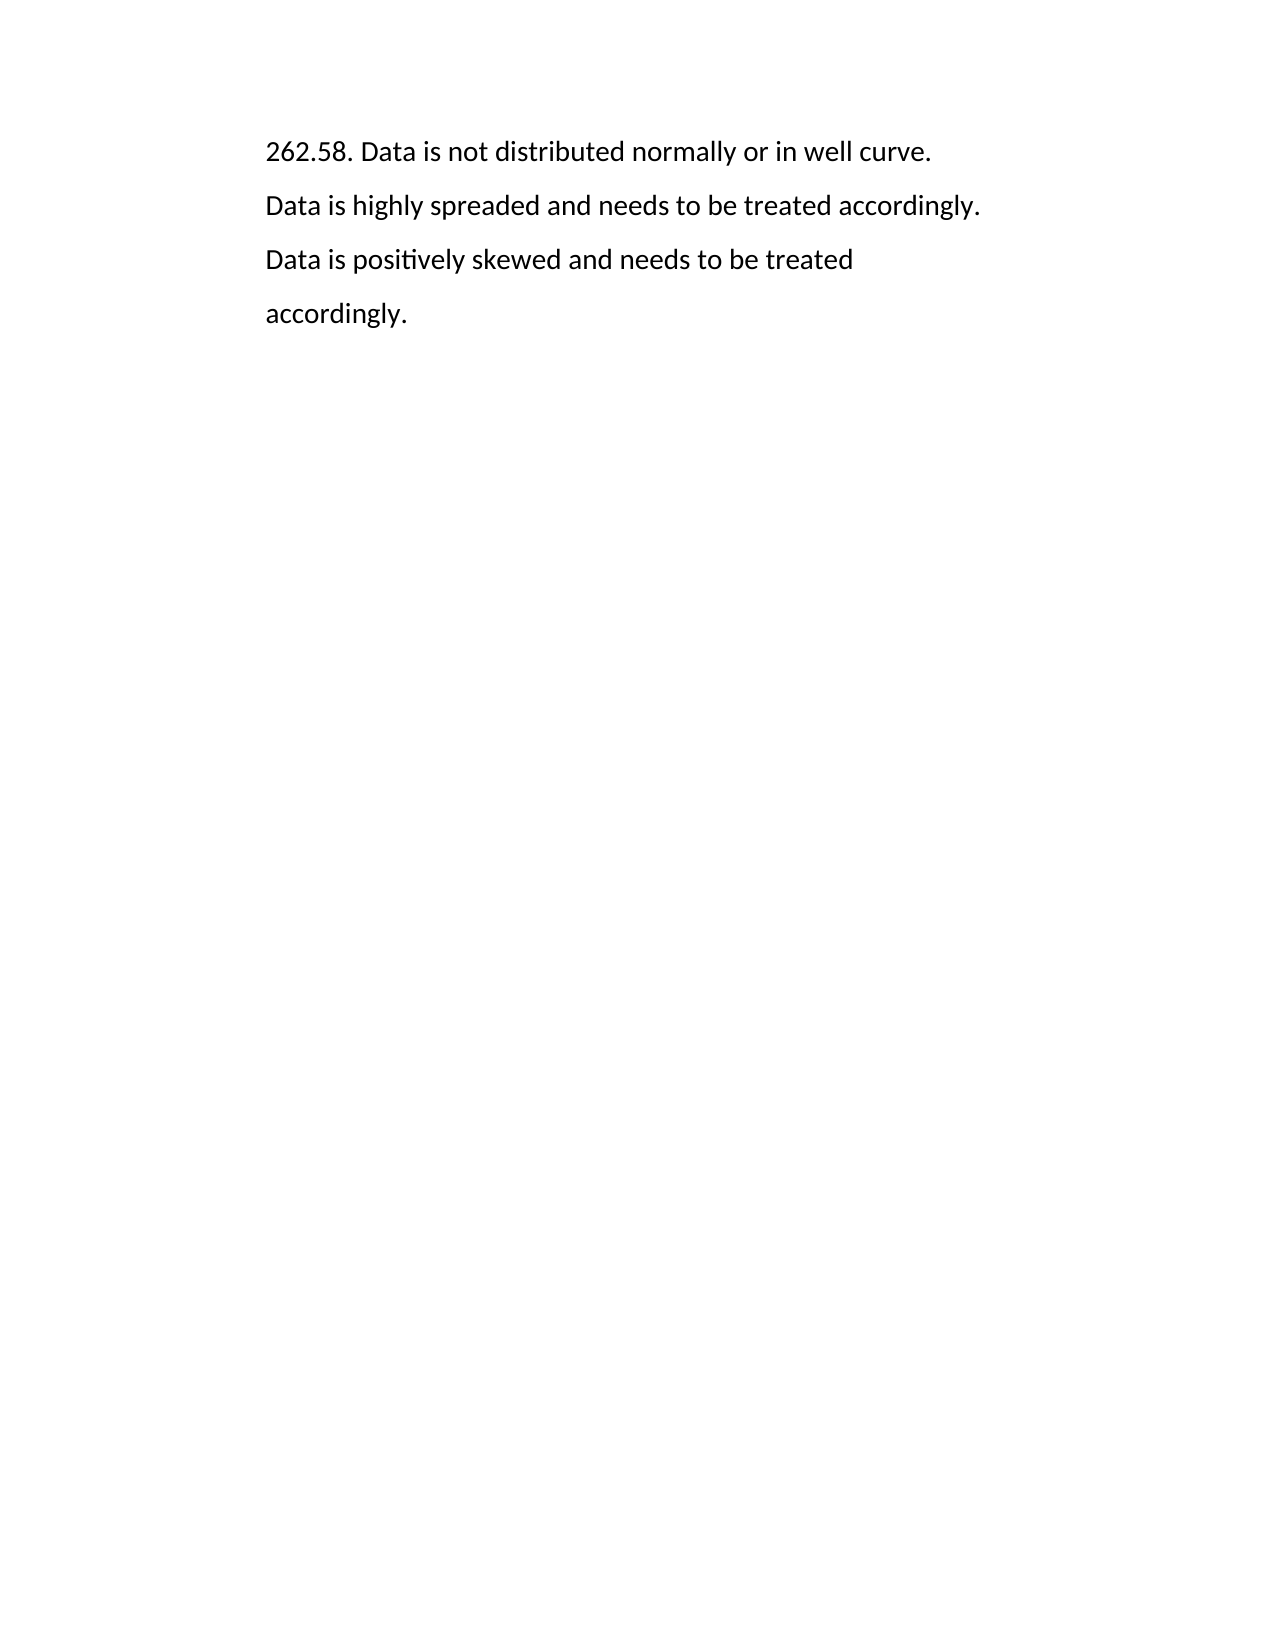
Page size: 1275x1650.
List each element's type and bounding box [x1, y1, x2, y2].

text [265, 133, 934, 169]
text [265, 187, 998, 331]
